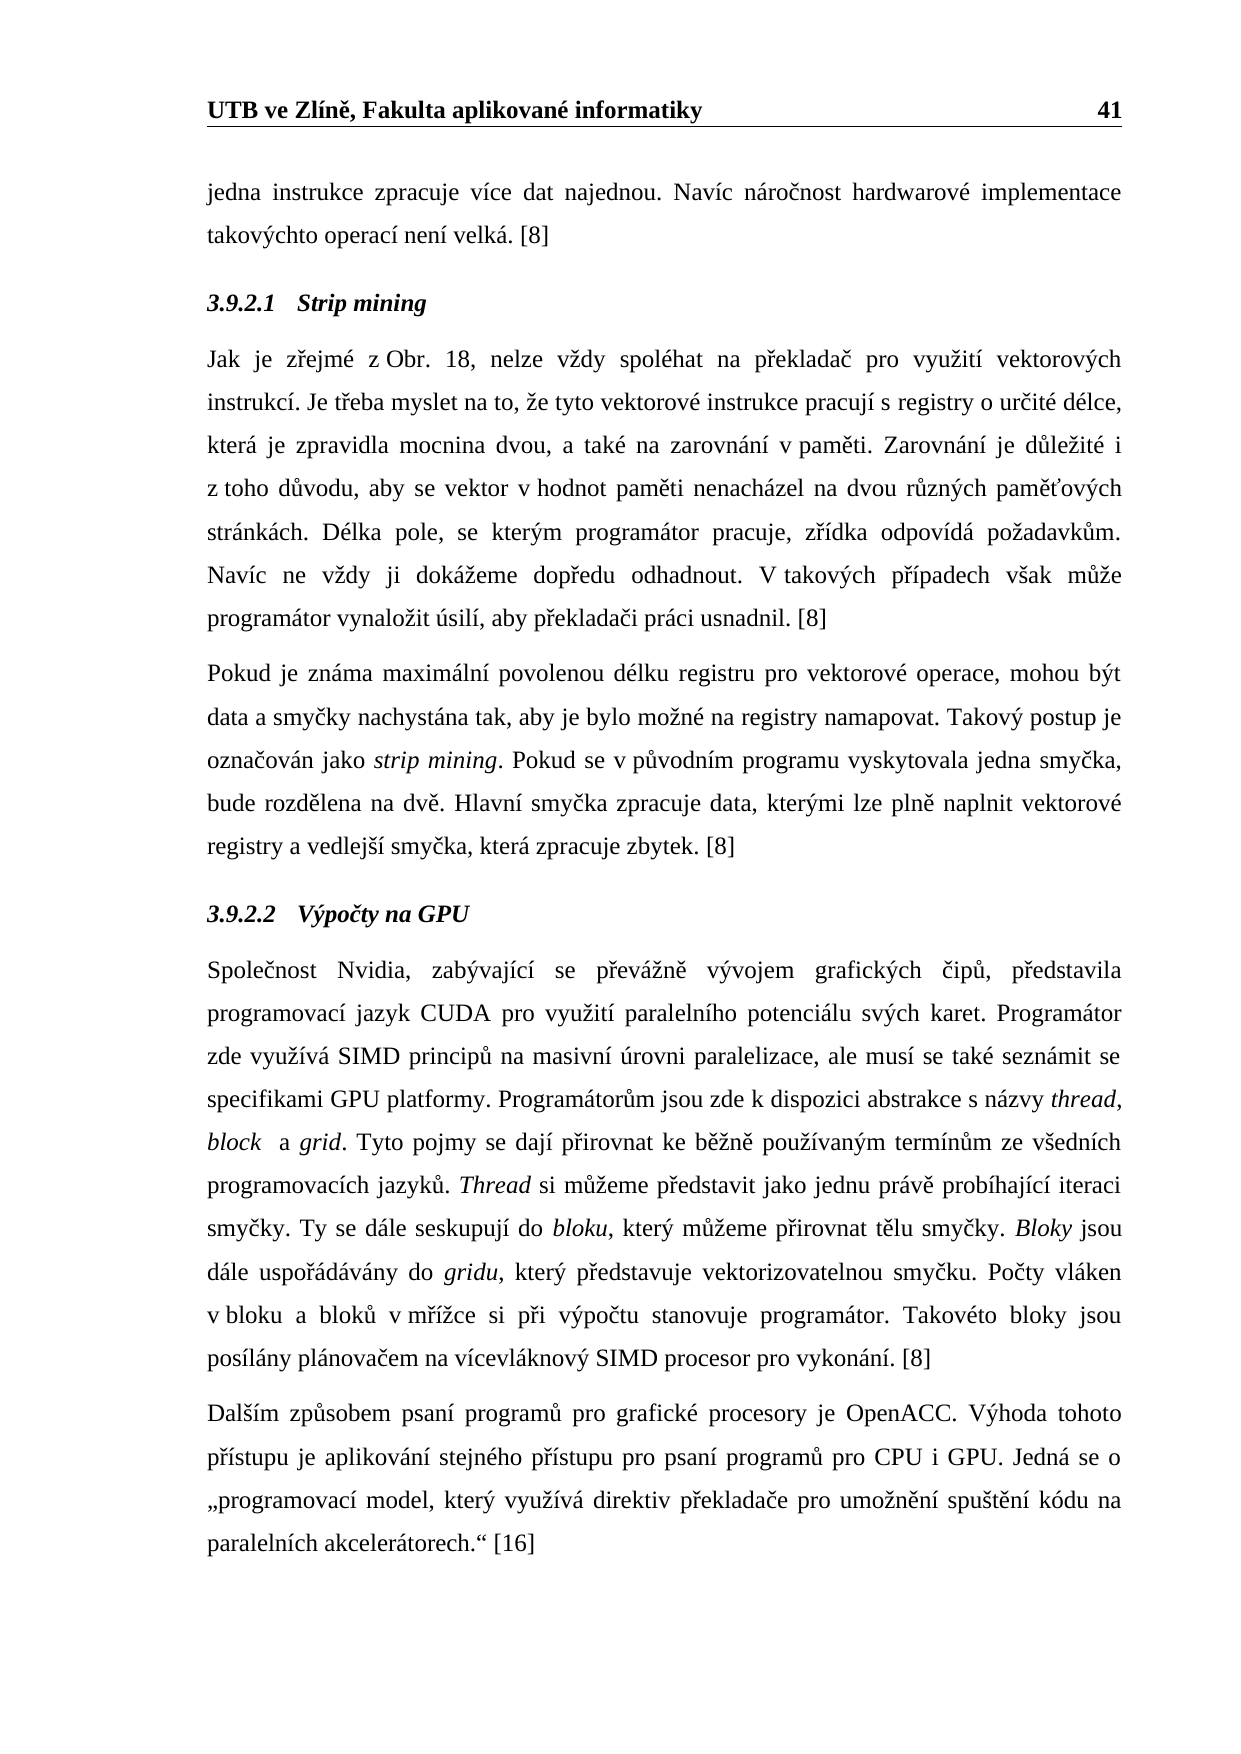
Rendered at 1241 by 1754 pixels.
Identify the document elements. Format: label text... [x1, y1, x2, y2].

text Dalším způsobem psaní programů pro grafické procesory je OpenACC. Výhoda tohoto přístupu je aplikování stejného přístupu pro psaní programů pro CPU i GPU. Jedná se o „programovací model, který využívá direktiv překladače pro umožnění spuštění kódu na paralelních akcelerátorech.“ [16] [207, 1398, 1122, 1557]
text Společnost Nvidia, zabývající se převážně vývojem grafických čipů, představila programovací jazyk CUDA pro využití paralelního potenciálu svých karet. Programátor zde využívá SIMD principů na masivní úrovni paralelizace, ale musí se také seznámit se specifikami GPU platformy. Programátorům jsou zde k dispozici abstrakce s názvy thread, block a grid. Tyto pojmy se dají přirovnat ke běžně používaným termínům ze všedních programovacích jazyků. Thread si můžeme představit jako jednu právě probíhající iteraci smyčky. Ty se dále seskupují do bloku, který můžeme přirovnat tělu smyčky. Bloky jsou dále uspořádávány do gridu, který představuje vektorizovatelnou smyčku. Počty vláken v bloku a bloků v mřížce si při výpočtu stanovuje programátor. Takovéto bloky jsou posílány plánovačem na vícevláknový SIMD procesor pro vykonání. [8] [207, 955, 1122, 1372]
text Jak je zřejmé z Obr. 18, nelze vždy spoléhat na překladač pro využití vektorových instrukcí. Je třeba myslet na to, že tyto vektorové instrukce pracují s registry o určité délce, která je zpravidla mocnina dvou, a také na zarovnání v paměti. Zarovnání je důležité i z toho důvodu, aby se vektor v hodnot paměti nenacházel na dvou různých paměťových stránkách. Délka pole, se kterým programátor pracuje, zřídka odpovídá požadavkům. Navíc ne vždy ji dokážeme dopředu odhadnout. V takových případech však může programátor vynaložit úsilí, aby překladači práci usnadnil. [8] [207, 344, 1122, 632]
subtitle Strip mining [207, 288, 1122, 317]
subtitle Výpočty na GPU [207, 899, 1122, 928]
text Pokud je známa maximální povolenou délku registru pro vektorové operace, mohou být data a smyčky nachystána tak, aby je bylo možné na registry namapovat. Takový postup je označován jako strip mining. Pokud se v původním programu vyskytovala jedna smyčka, bude rozdělena na dvě. Hlavní smyčka zpracuje data, kterými lze plně naplnit vektorové registry a vedlejší smyčka, která zpracuje zbytek. [8] [207, 658, 1122, 860]
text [207, 177, 1122, 249]
